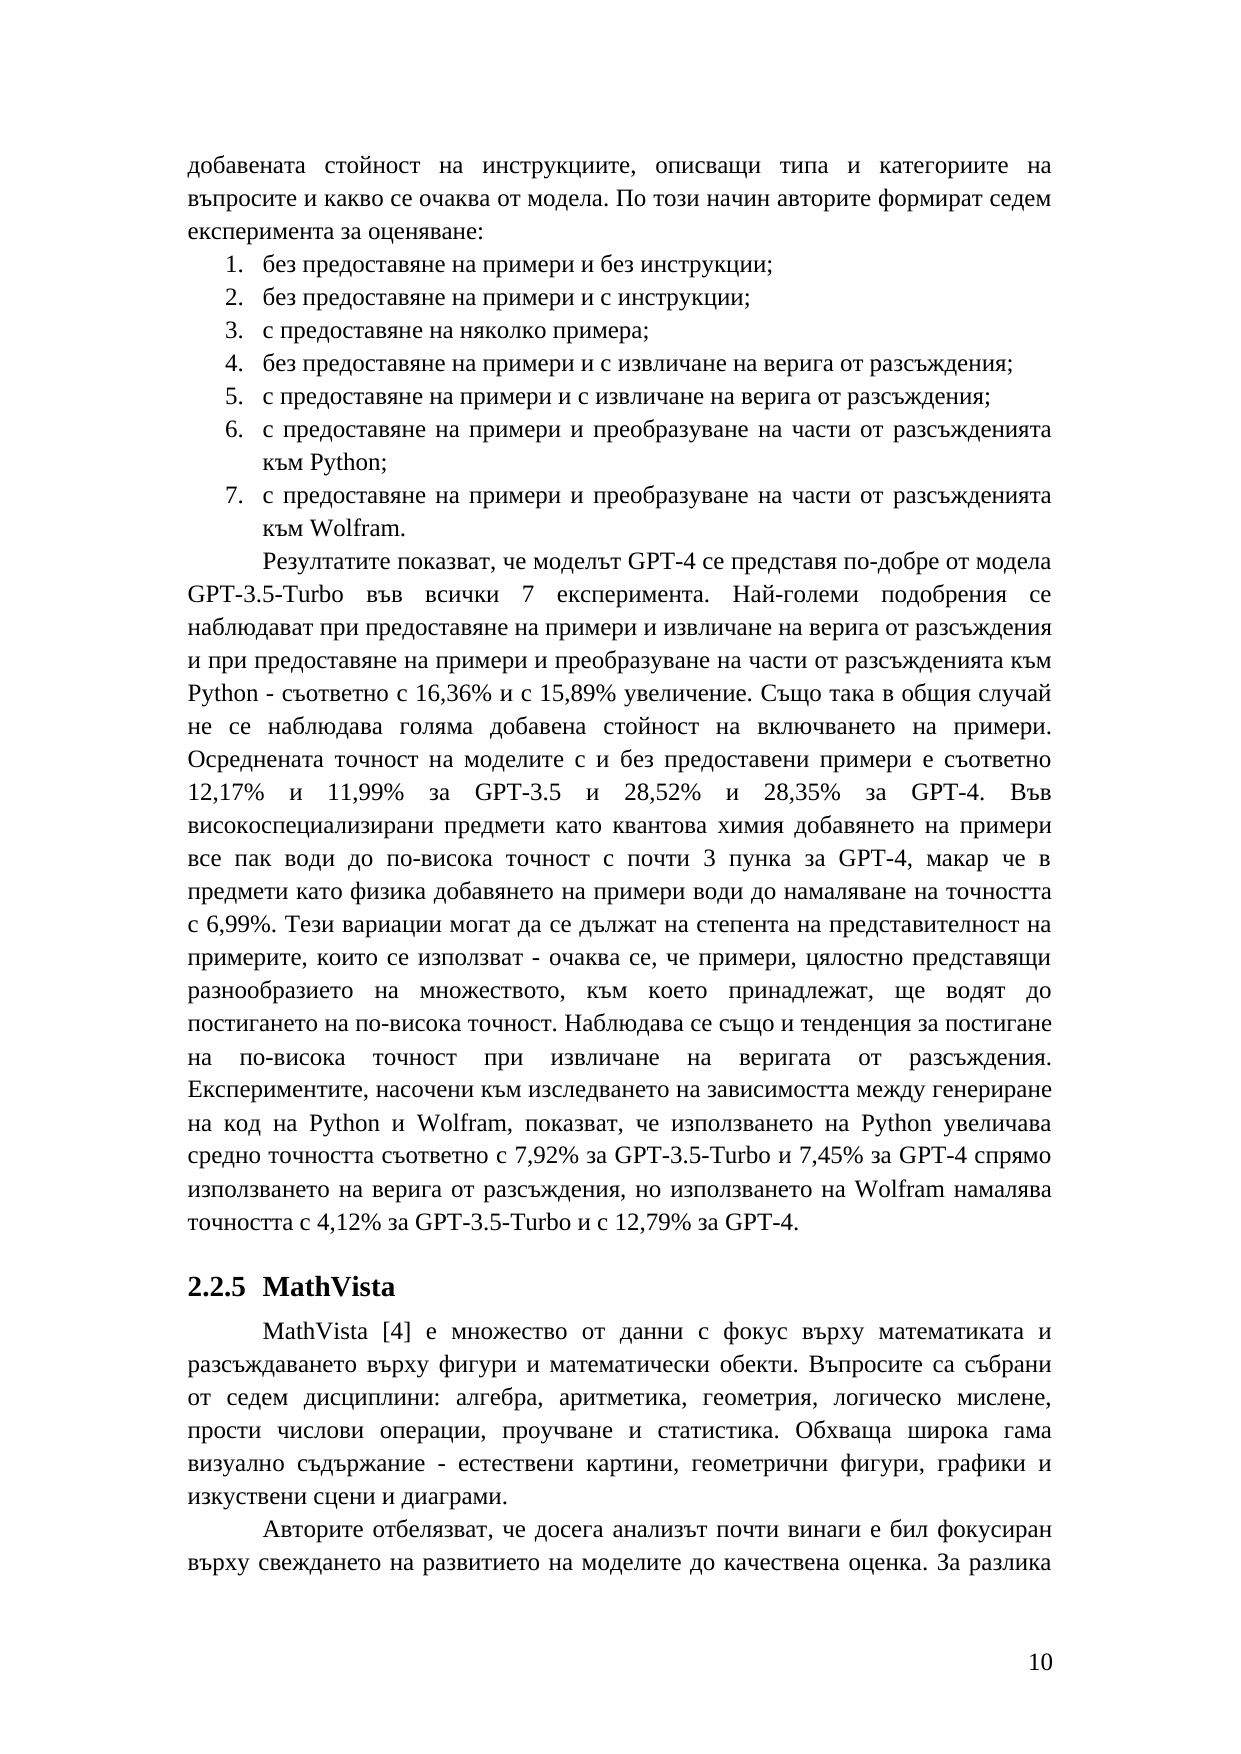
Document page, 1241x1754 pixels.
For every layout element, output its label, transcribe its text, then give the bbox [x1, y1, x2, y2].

text MathVista [4] e множество от данни с фокус върху математиката и разсъждаването върху фигури и математически обекти. Въпросите са събрани от седем дисциплини: алгебра, аритметика, геометрия, логическо мислене, прости числови операции, проучване и статистика. Обхваща широка гама визуално съдържание - естествени картини, геометрични фигури, графики и изкуствени сцени и диаграми. [187, 1316, 1053, 1509]
subtitle MathVista [187, 1269, 1053, 1302]
text Резултатите показват, че моделът GPT-4 се представя по-добре от модела GPT-3.5-Turbo във всички 7 експеримента. Най-големи подобрения се наблюдават при предоставяне на примери и извличане на верига от разсъждения и при предоставяне на примери и преобразуване на части от разсъжденията към Python - съответно с 16,36% и с 15,89% увеличение. Също така в общия случай не се наблюдава голяма добавена стойност на включването на примери. Осреднената точност на моделите с и без предоставени примери е съответно 12,17% и 11,99% за GPT-3.5 и 28,52% и 28,35% за GPT-4. Във високоспециализирани предмети като квантова химия добавянето на примери все пак води до по-висока точност с почти 3 пунка за GPT-4, макар че в предмети като физика добавянето на примери води до намаляване на точността с 6,99%. Тези вариации могат да се дължат на степента на представителност на примерите, които се използват - очаква се, че примери, цялостно представящи разнообразието на множеството, към което принадлежат, ще водят до постигането на по-висока точност. Наблюдава се също и тенденция за постигане на по-висока точност при извличане на веригата от разсъждения. Експериментите, насочени към изследването на зависимостта между генериране на код на Python и Wolfram, показват, че използването на Python увеличава средно точността съответно с 7,92% за GPT-3.5-Turbo и 7,45% за GPT-4 спрямо използването на верига от разсъждения, но използването на Wolfram намалява точността с 4,12% за GPT-3.5-Turbo и с 12,79% за GPT-4. [187, 546, 1053, 1235]
list с предоставяне на примери и преобразуване на части от разсъжденията към Wolfram. [225, 480, 1053, 542]
list с предоставяне на примери и с извличане на верига от разсъждения; [225, 381, 1053, 410]
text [187, 150, 1053, 245]
list с предоставяне на примери и преобразуване на части от разсъжденията към Python; [225, 414, 1053, 476]
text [187, 1514, 1053, 1576]
list с предоставяне на няколко примера; [225, 315, 1053, 344]
list без предоставяне на примери и с инструкции; [225, 282, 1053, 311]
list без предоставяне на примери и без инструкции; [225, 249, 1053, 278]
list без предоставяне на примери и с извличане на верига от разсъждения; [225, 348, 1053, 377]
